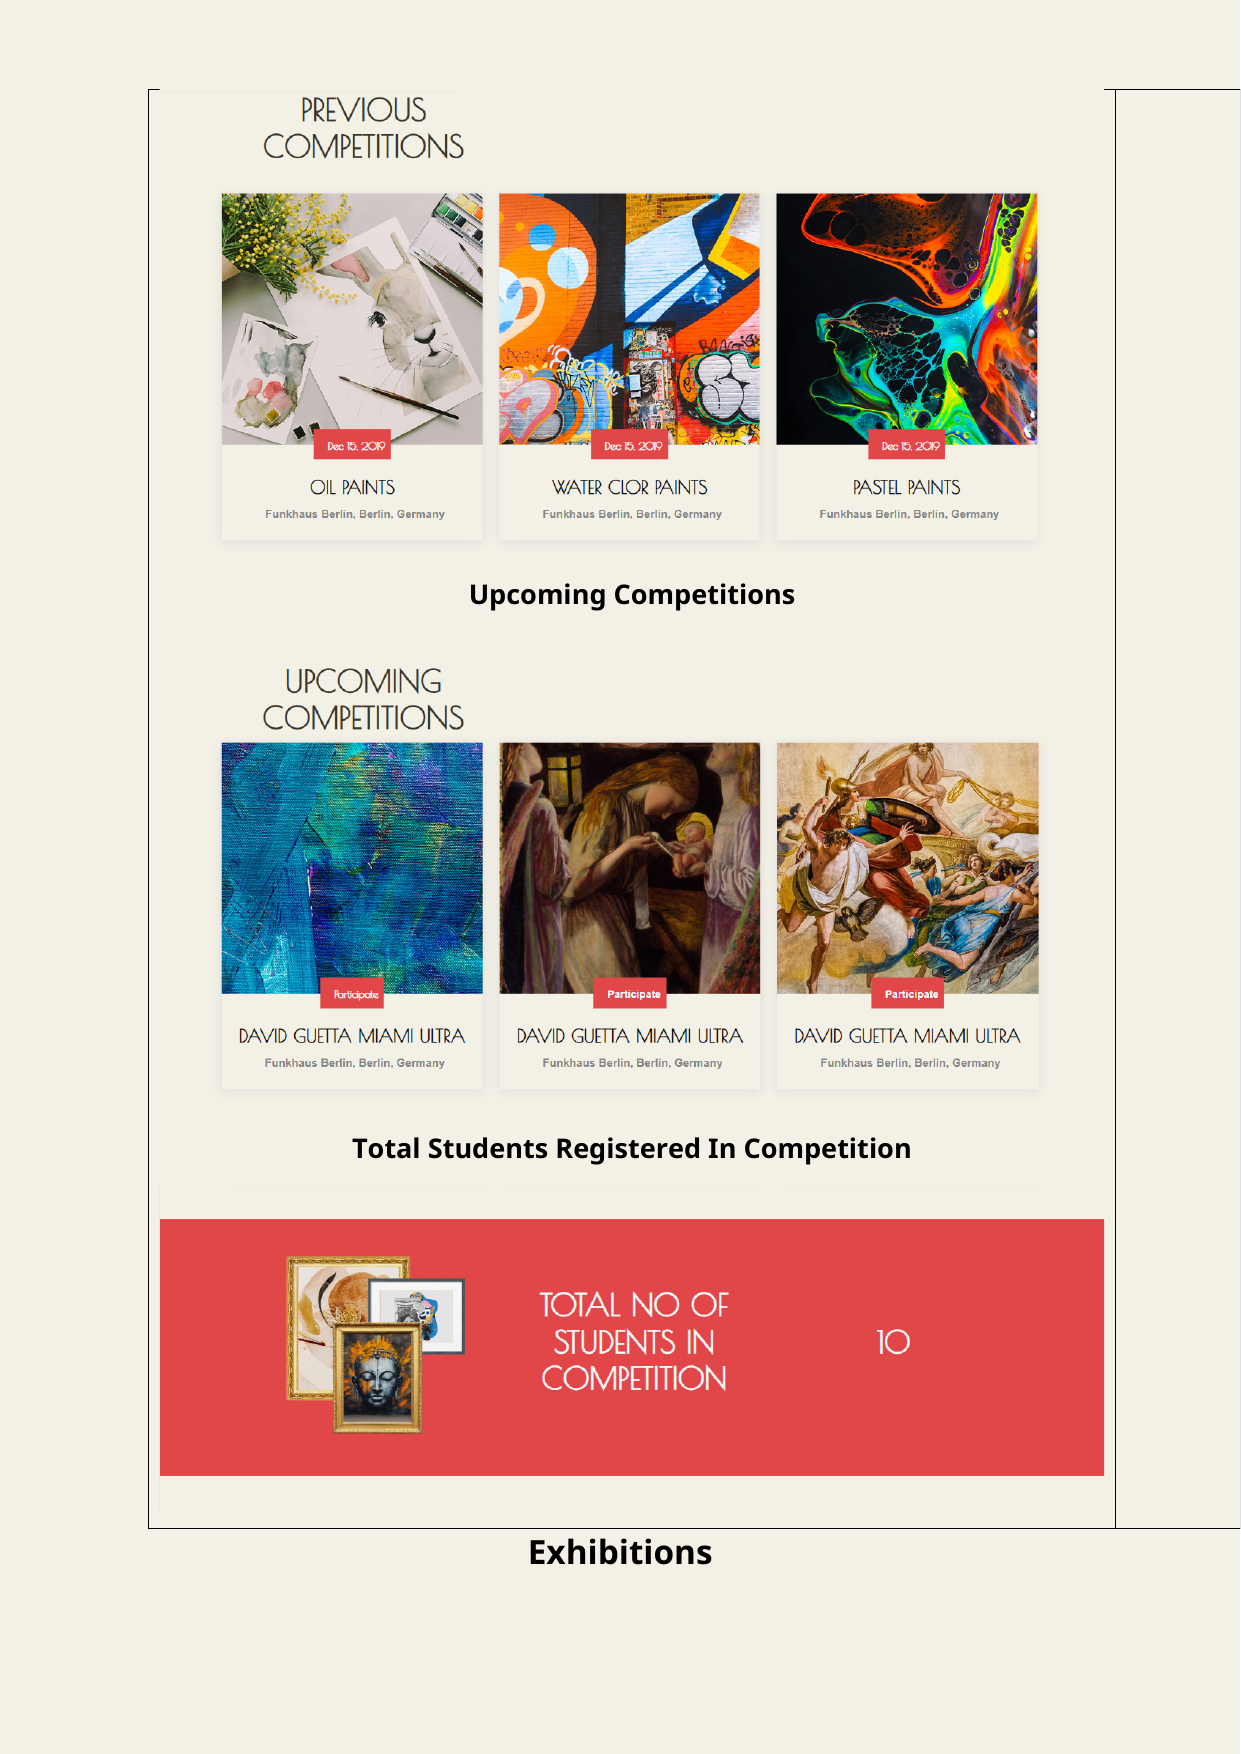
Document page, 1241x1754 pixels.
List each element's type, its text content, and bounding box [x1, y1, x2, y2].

picture [159, 631, 1105, 1111]
text Exhibitions [148, 1529, 1092, 1574]
picture [159, 89, 1105, 557]
table_header [1116, 90, 1240, 1528]
picture [159, 1186, 1105, 1509]
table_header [149, 90, 1115, 1528]
